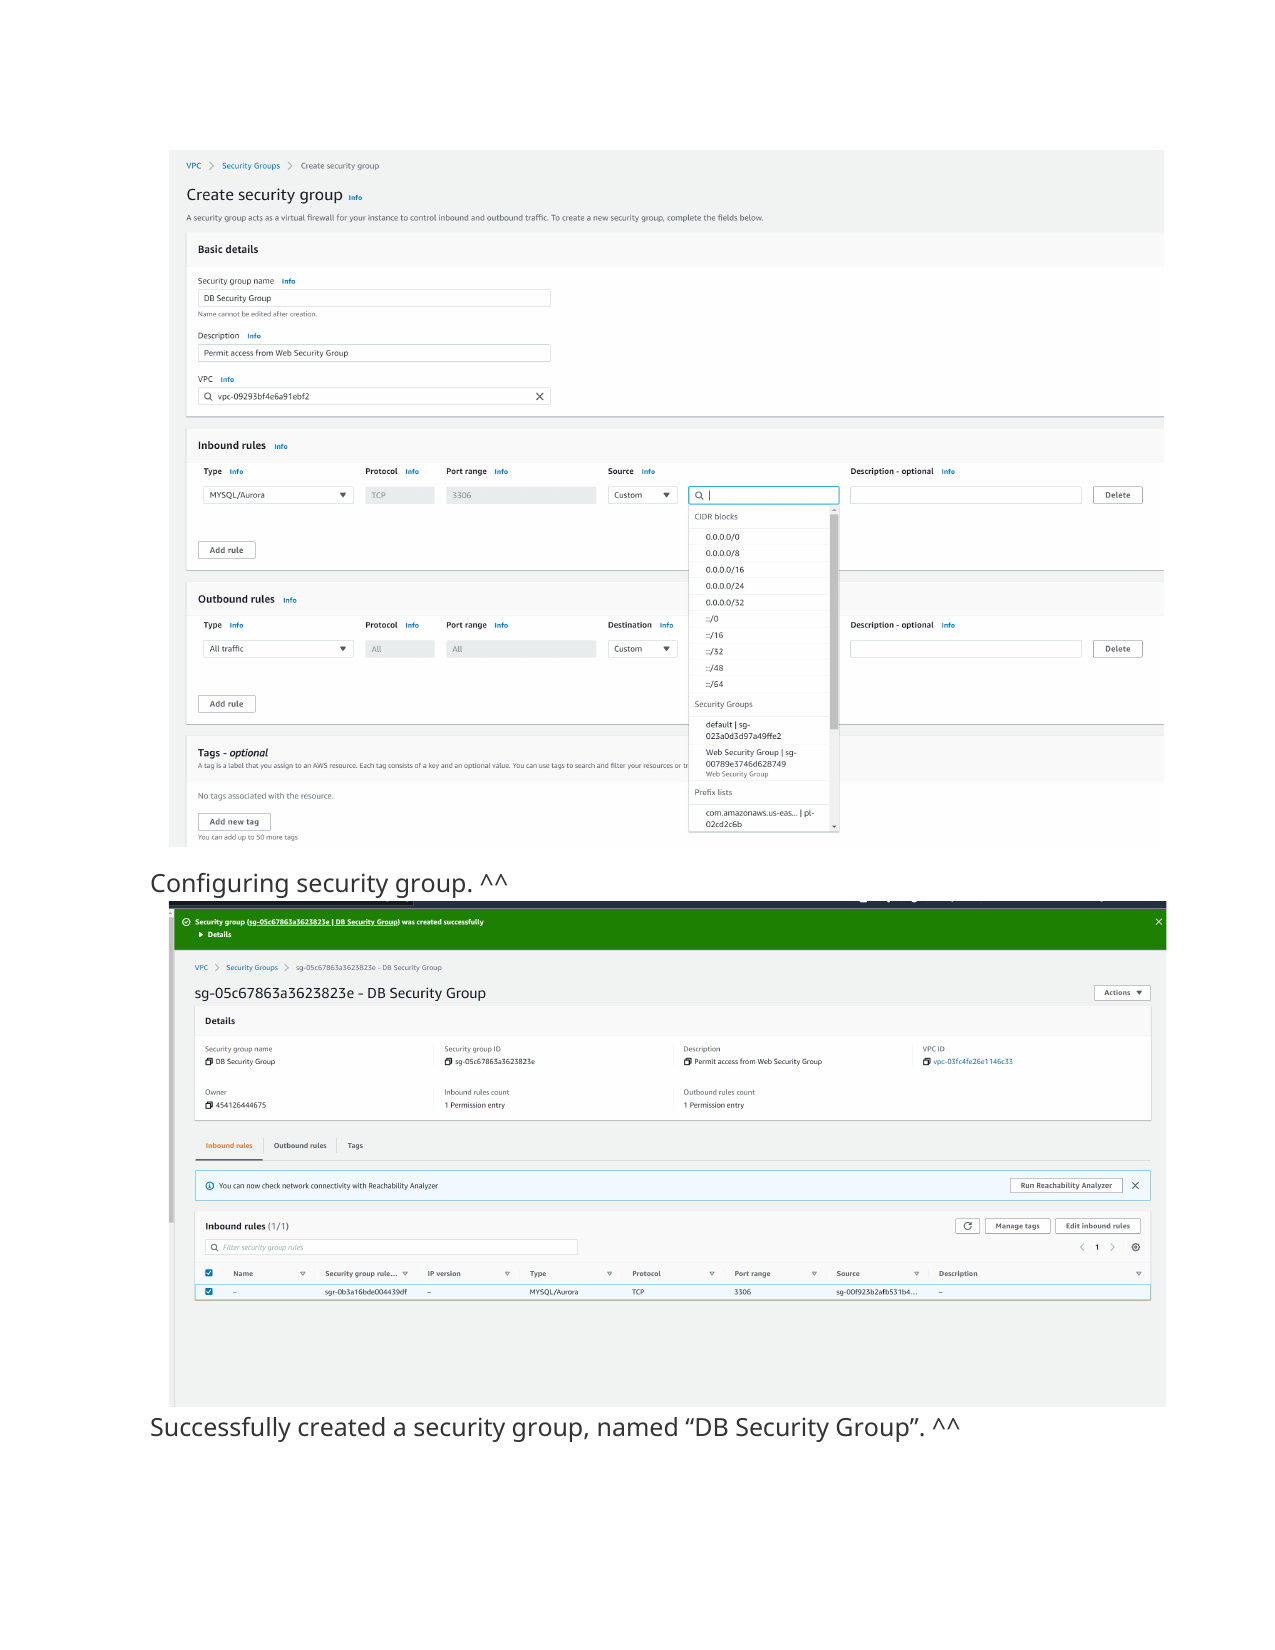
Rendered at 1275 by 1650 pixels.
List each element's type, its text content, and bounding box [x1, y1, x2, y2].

text Configuring security group. ^^ Successfully created a security group, named “DB Security Group”. ^^ [150, 866, 1125, 1444]
